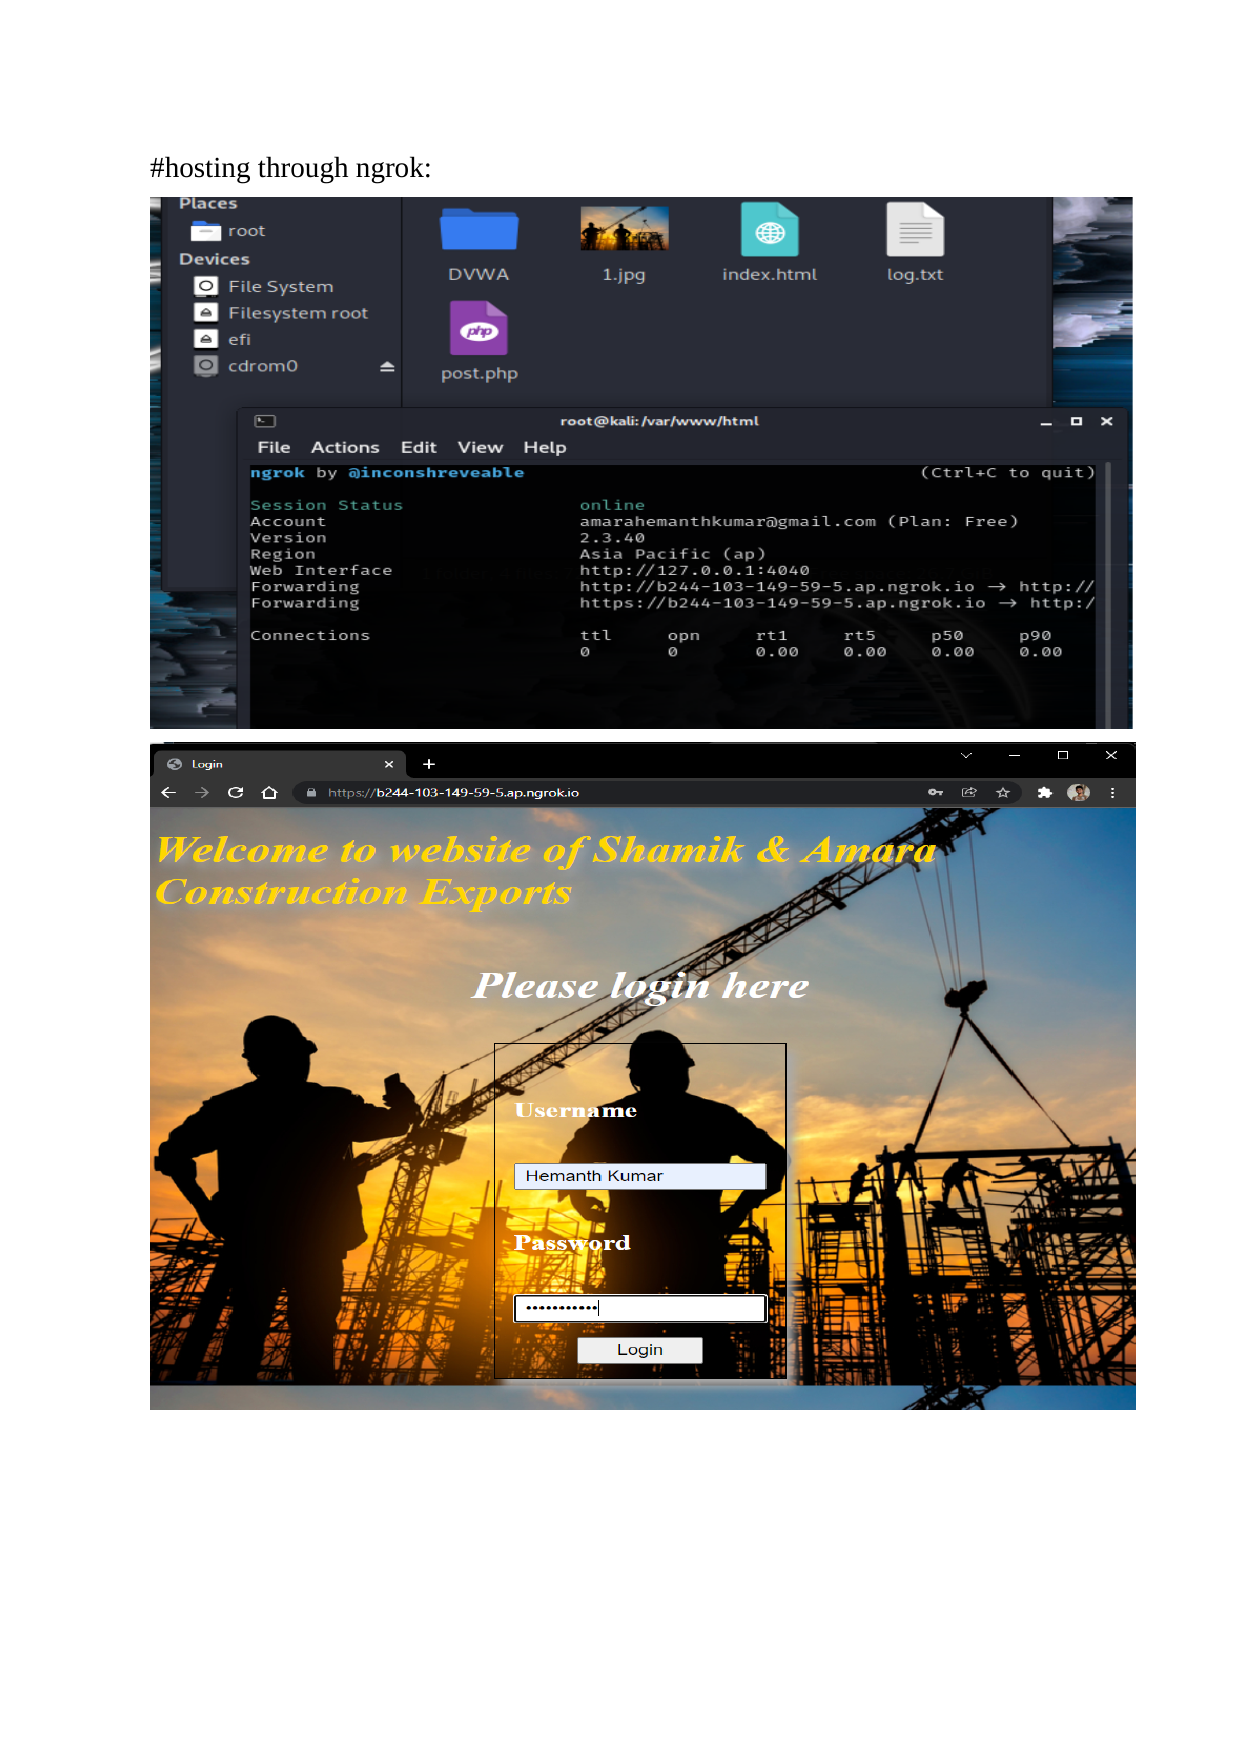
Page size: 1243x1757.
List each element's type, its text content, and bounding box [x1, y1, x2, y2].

picture [150, 742, 1136, 1410]
picture [150, 197, 1133, 729]
text #hosting through ngrok: [150, 150, 1093, 197]
